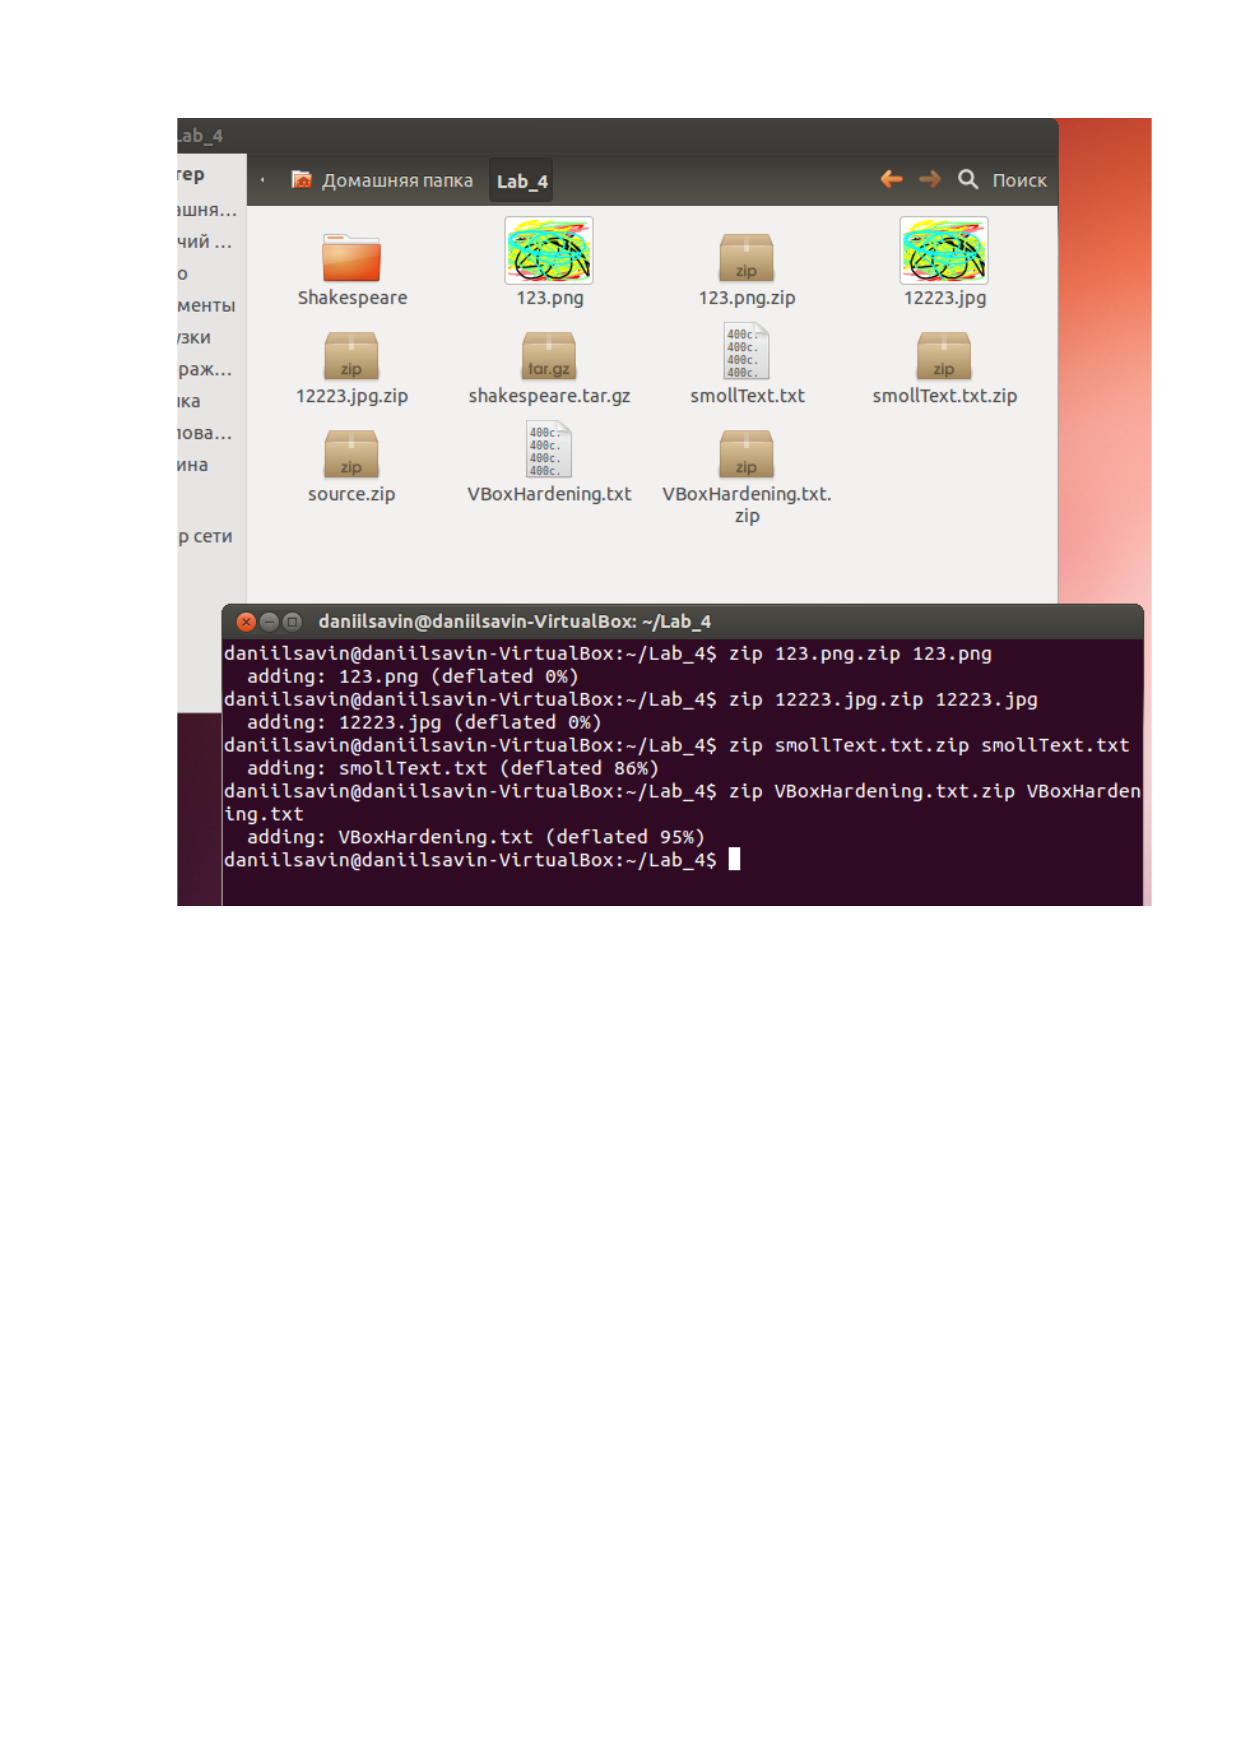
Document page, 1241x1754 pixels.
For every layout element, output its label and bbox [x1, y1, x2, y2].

picture [177, 118, 1152, 906]
